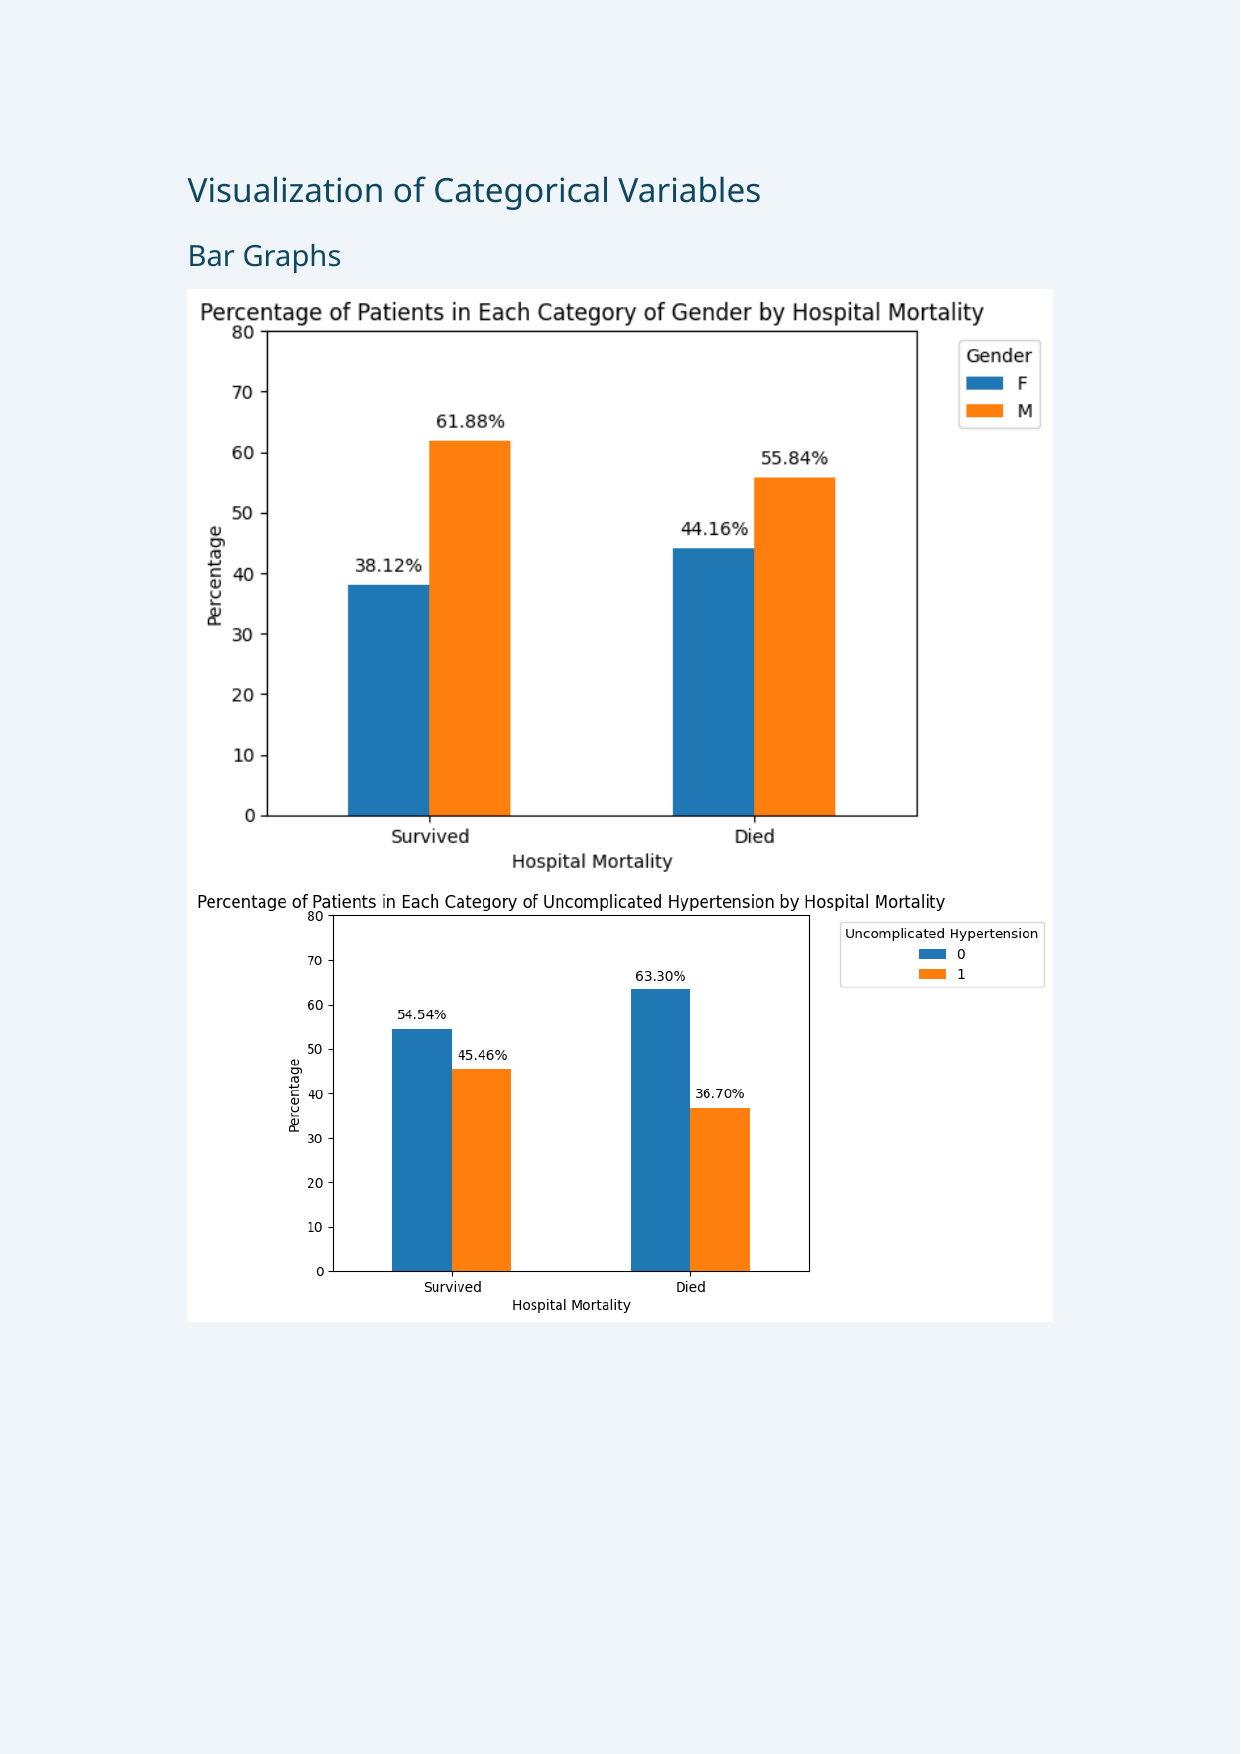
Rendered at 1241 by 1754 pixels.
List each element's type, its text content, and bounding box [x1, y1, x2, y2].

picture [187, 289, 1053, 1322]
subtitle Visualization of Categorical Variables [187, 167, 1053, 212]
subtitle Bar Graphs [187, 236, 1053, 275]
